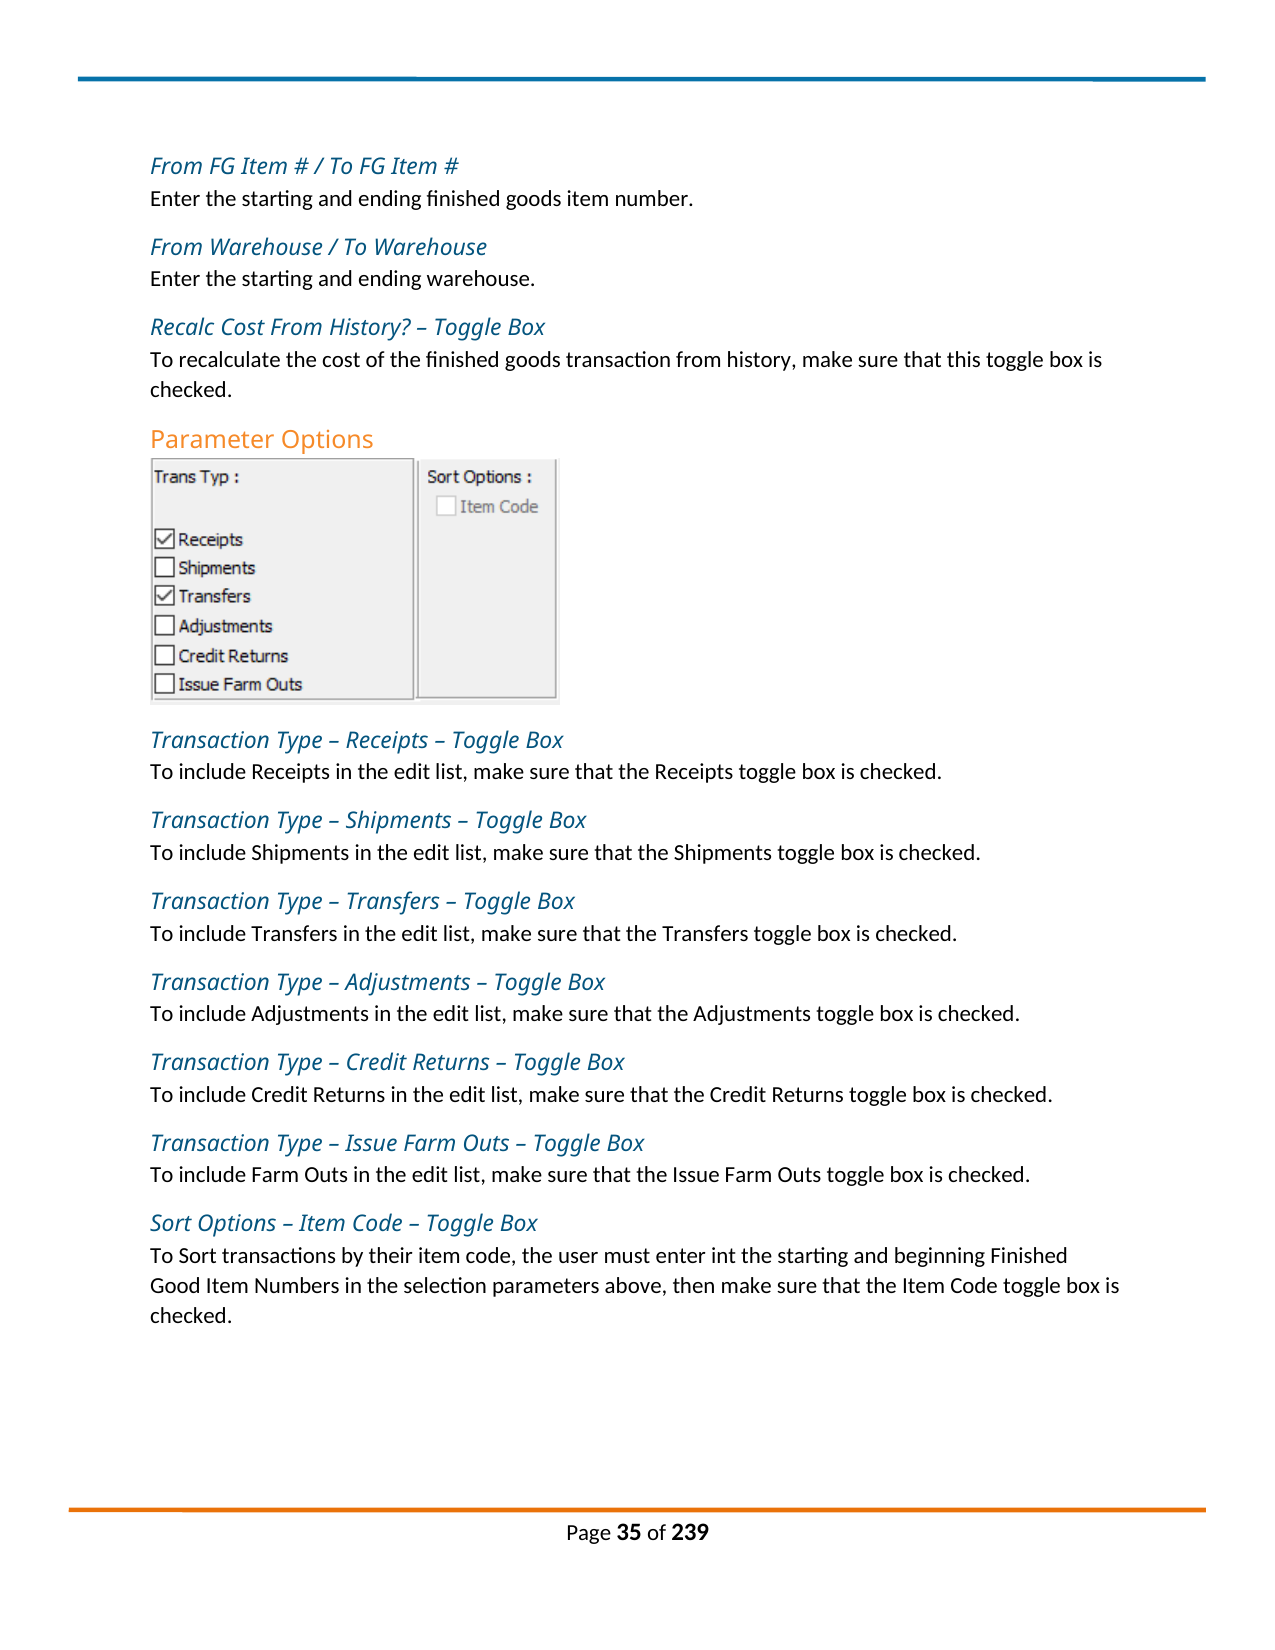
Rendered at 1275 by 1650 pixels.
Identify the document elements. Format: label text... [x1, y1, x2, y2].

subtitle Transaction Type – Transfers – Toggle Box [150, 885, 1125, 916]
text To include Adjustments in the edit list, make sure that the Adjustments toggle box is checked. [150, 999, 1125, 1027]
subtitle Transaction Type – Credit Returns – Toggle Box [150, 1046, 1125, 1077]
text To include Shipments in the edit list, make sure that the Shipments toggle box is checked. [150, 838, 1125, 866]
picture [150, 458, 560, 705]
text Enter the starting and ending finished goods item number. [150, 184, 1125, 212]
subtitle Parameter Options [150, 422, 1125, 456]
subtitle Transaction Type – Adjustments – Toggle Box [150, 966, 1125, 997]
text Enter the starting and ending warehouse. [150, 264, 1125, 292]
subtitle Transaction Type – Shipments – Toggle Box [150, 804, 1125, 836]
subtitle From Warehouse / To Warehouse [150, 231, 1125, 262]
text To include Transfers in the edit list, make sure that the Transfers toggle box is checked. [150, 919, 1125, 947]
text To include Receipts in the edit list, make sure that the Receipts toggle box is checked. [150, 757, 1125, 785]
subtitle Transaction Type – Issue Farm Outs – Toggle Box [150, 1127, 1125, 1158]
text To include Farm Outs in the edit list, make sure that the Issue Farm Outs toggle box is checked. [150, 1161, 1125, 1188]
subtitle Sort Options – Item Code – Toggle Box [150, 1207, 1125, 1239]
subtitle From FG Item # / To FG Item # [150, 150, 1125, 181]
subtitle Transaction Type – Receipts – Toggle Box [150, 724, 1125, 755]
text To Sort transactions by their item code, the user must enter int the starting and beginning Finished Good Item Numbers in the selection parameters above, then make sure that the Item Code toggle box is checked. [150, 1241, 1125, 1329]
subtitle Recalc Cost From History? – Toggle Box [150, 311, 1125, 342]
text To include Credit Returns in the edit list, make sure that the Credit Returns toggle box is checked. [150, 1080, 1125, 1108]
text To recalculate the cost of the finished goods transaction from history, make sure that this toggle box is checked. [150, 345, 1125, 403]
